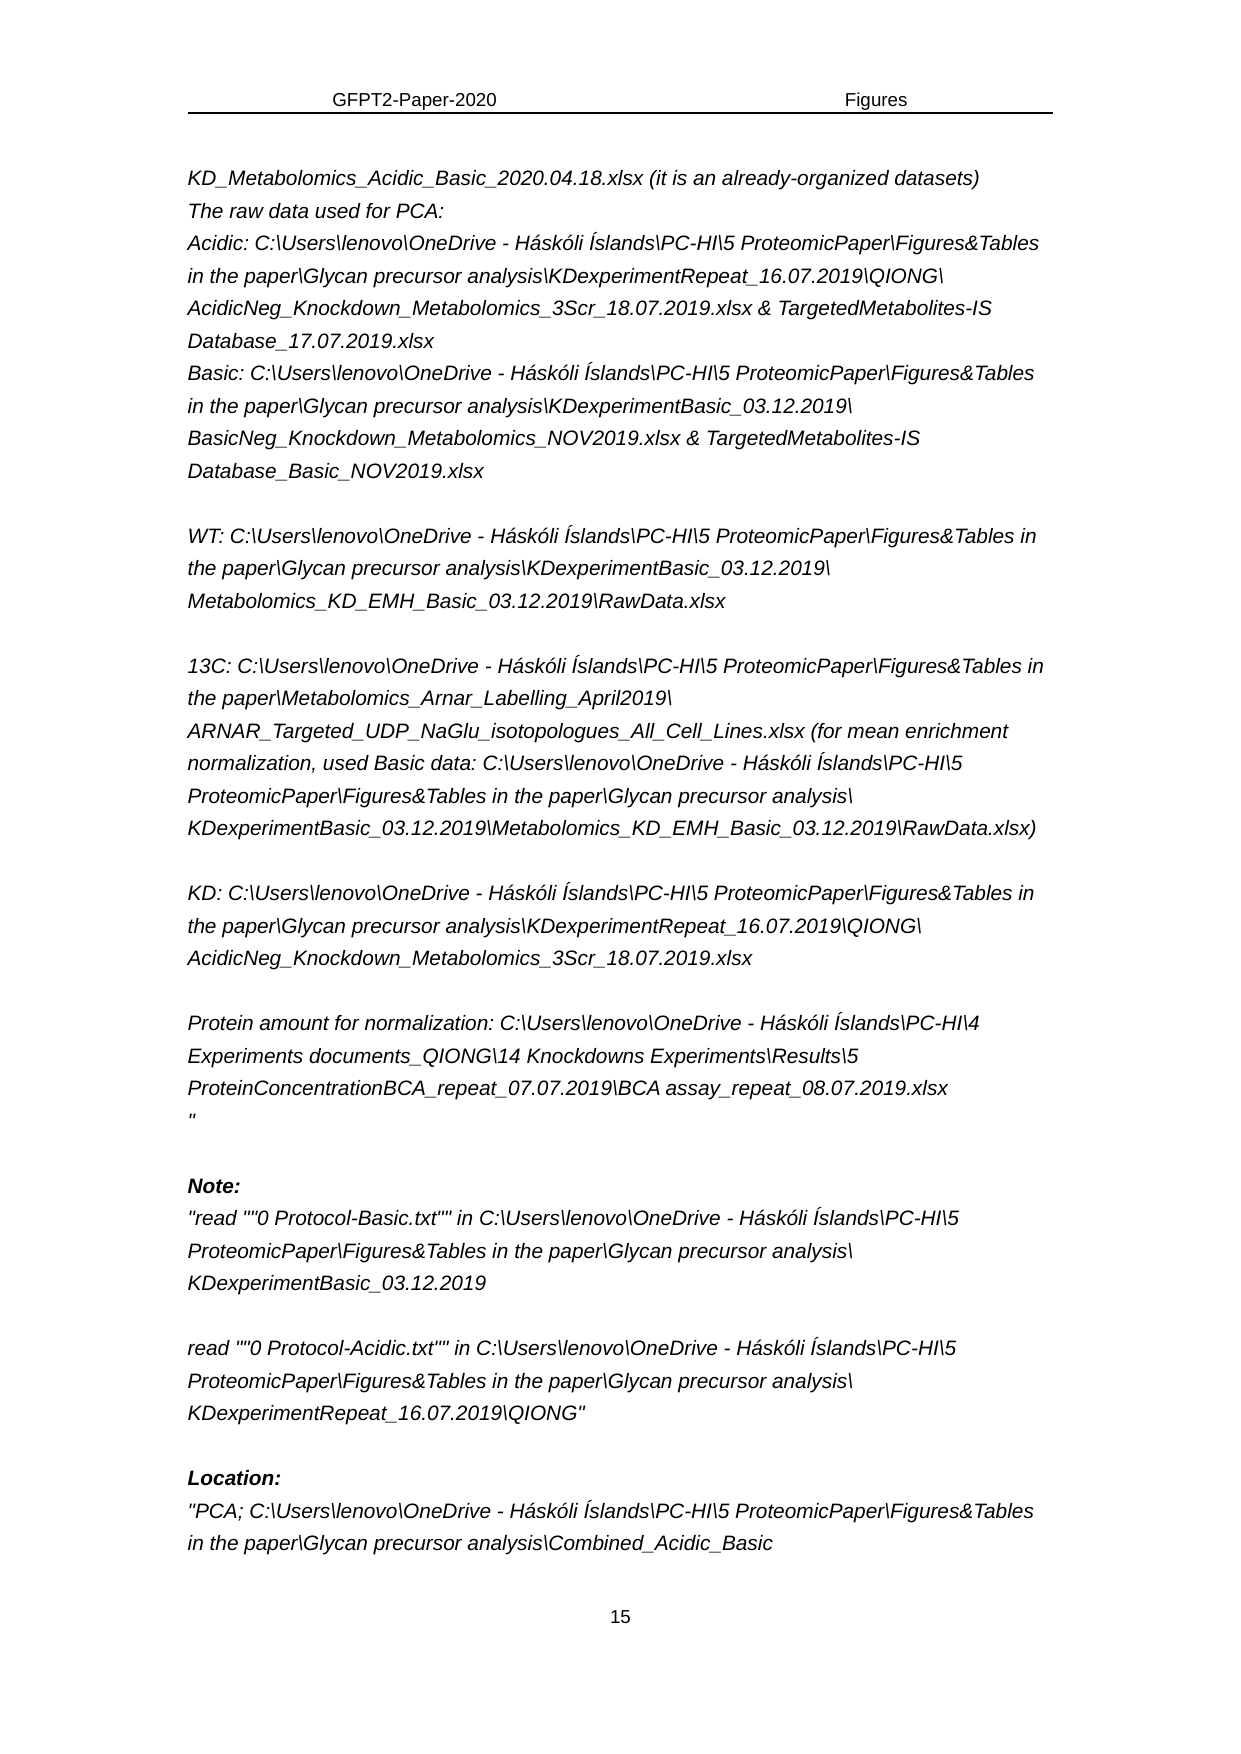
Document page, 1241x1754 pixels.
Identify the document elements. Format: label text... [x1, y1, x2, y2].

text Basic: C:\Users\lenovo\OneDrive - Háskóli Íslands\PC-HI\5 ProteomicPaper\Figures&Tables in the paper\Glycan precursor analysis\KDexperimentBasic_03.12.2019\BasicNeg_Knockdown_Metabolomics_NOV2019.xlsx & TargetedMetabolites-IS Database_Basic_NOV2019.xlsx [187, 357, 1053, 487]
text Location: [187, 1462, 1053, 1494]
text Note: [187, 1169, 1053, 1202]
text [187, 162, 1053, 194]
text "PCA; C:\Users\lenovo\OneDrive - Háskóli Íslands\PC-HI\5 ProteomicPaper\Figures&Tables in the paper\Glycan precursor analysis\Combined_Acidic_Basic [187, 1494, 1053, 1559]
text "read ""0 Protocol-Basic.txt"" in C:\Users\lenovo\OneDrive - Háskóli Íslands\PC-HI\5 ProteomicPaper\Figures&Tables in the paper\Glycan precursor analysis\KDexperimentBasic_03.12.2019 [187, 1202, 1053, 1299]
text The raw data used for PCA: [187, 194, 1053, 227]
text Acidic: C:\Users\lenovo\OneDrive - Háskóli Íslands\PC-HI\5 ProteomicPaper\Figures&Tables in the paper\Glycan precursor analysis\KDexperimentRepeat_16.07.2019\QIONG\AcidicNeg_Knockdown_Metabolomics_3Scr_18.07.2019.xlsx & TargetedMetabolites-IS Database_17.07.2019.xlsx [187, 227, 1053, 357]
text " [187, 1104, 1053, 1137]
text 13C: C:\Users\lenovo\OneDrive - Háskóli Íslands\PC-HI\5 ProteomicPaper\Figures&Tables in the paper\Metabolomics_Arnar_Labelling_April2019\ARNAR_Targeted_UDP_NaGlu_isotopologues_All_Cell_Lines.xlsx (for mean enrichment normalization, used Basic data: C:\Users\lenovo\OneDrive - Háskóli Íslands\PC-HI\5 ProteomicPaper\Figures&Tables in the paper\Glycan precursor analysis\KDexperimentBasic_03.12.2019\Metabolomics_KD_EMH_Basic_03.12.2019\RawData.xlsx) [187, 649, 1053, 844]
text Protein amount for normalization: C:\Users\lenovo\OneDrive - Háskóli Íslands\PC-HI\4 Experiments documents_QIONG\14 Knockdowns Experiments\Results\5 ProteinConcentrationBCA_repeat_07.07.2019\BCA assay_repeat_08.07.2019.xlsx [187, 1007, 1053, 1104]
text WT: C:\Users\lenovo\OneDrive - Háskóli Íslands\PC-HI\5 ProteomicPaper\Figures&Tables in the paper\Glycan precursor analysis\KDexperimentBasic_03.12.2019\Metabolomics_KD_EMH_Basic_03.12.2019\RawData.xlsx [187, 519, 1053, 617]
text KD: C:\Users\lenovo\OneDrive - Háskóli Íslands\PC-HI\5 ProteomicPaper\Figures&Tables in the paper\Glycan precursor analysis\KDexperimentRepeat_16.07.2019\QIONG\AcidicNeg_Knockdown_Metabolomics_3Scr_18.07.2019.xlsx [187, 877, 1053, 974]
text read ""0 Protocol-Acidic.txt"" in C:\Users\lenovo\OneDrive - Háskóli Íslands\PC-HI\5 ProteomicPaper\Figures&Tables in the paper\Glycan precursor analysis\KDexperimentRepeat_16.07.2019\QIONG" [187, 1332, 1053, 1429]
